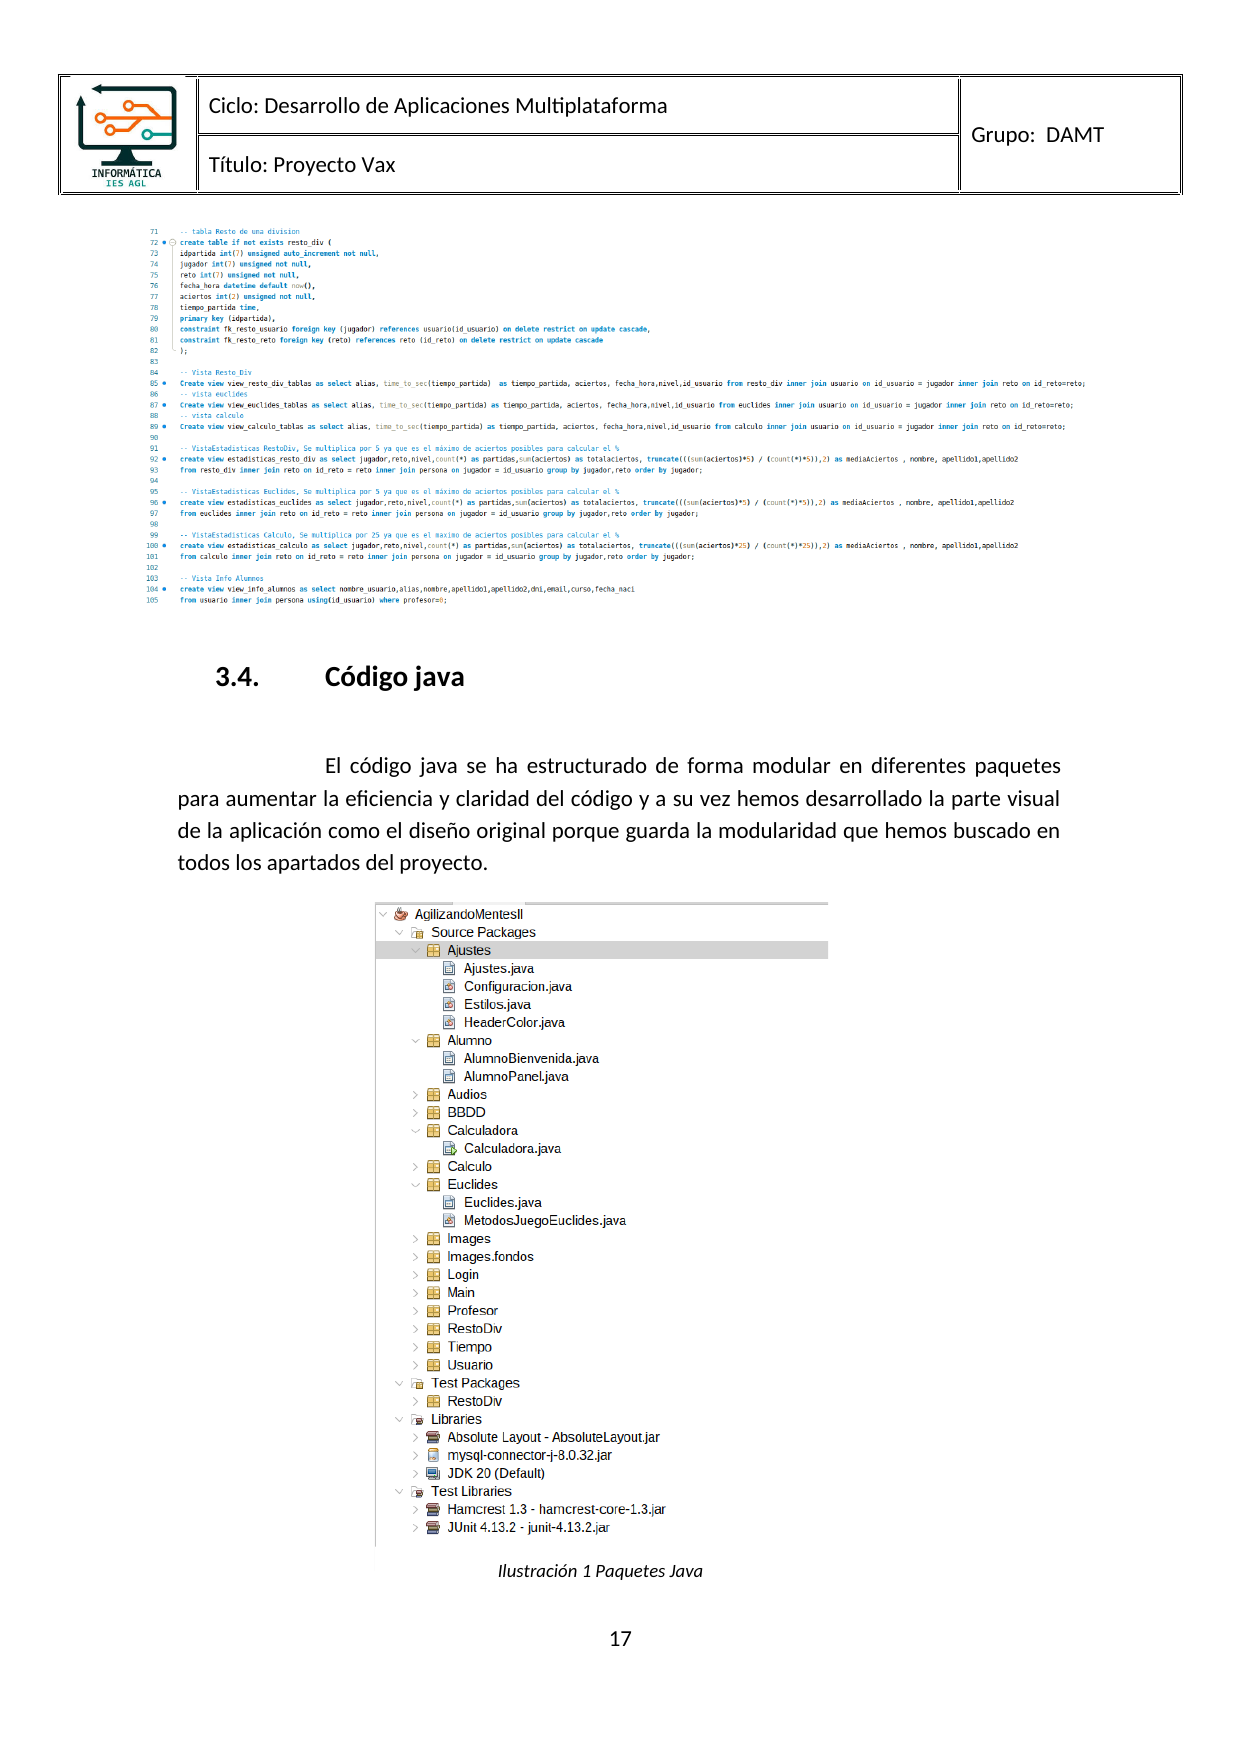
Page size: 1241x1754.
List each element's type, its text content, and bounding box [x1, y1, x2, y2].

text El código java se ha estructurado de forma modular en diferentes paquetes para aumentar la eficiencia y claridad del código y a su vez hemos desarrollado la parte visual de la aplicación como el diseño original porque guarda la modularidad que hemos buscado en todos los apartados del proyecto. [177, 752, 1063, 876]
subtitle Código java [215, 658, 1063, 693]
picture [374, 902, 829, 1546]
picture [70, 76, 186, 192]
picture [143, 223, 1098, 605]
